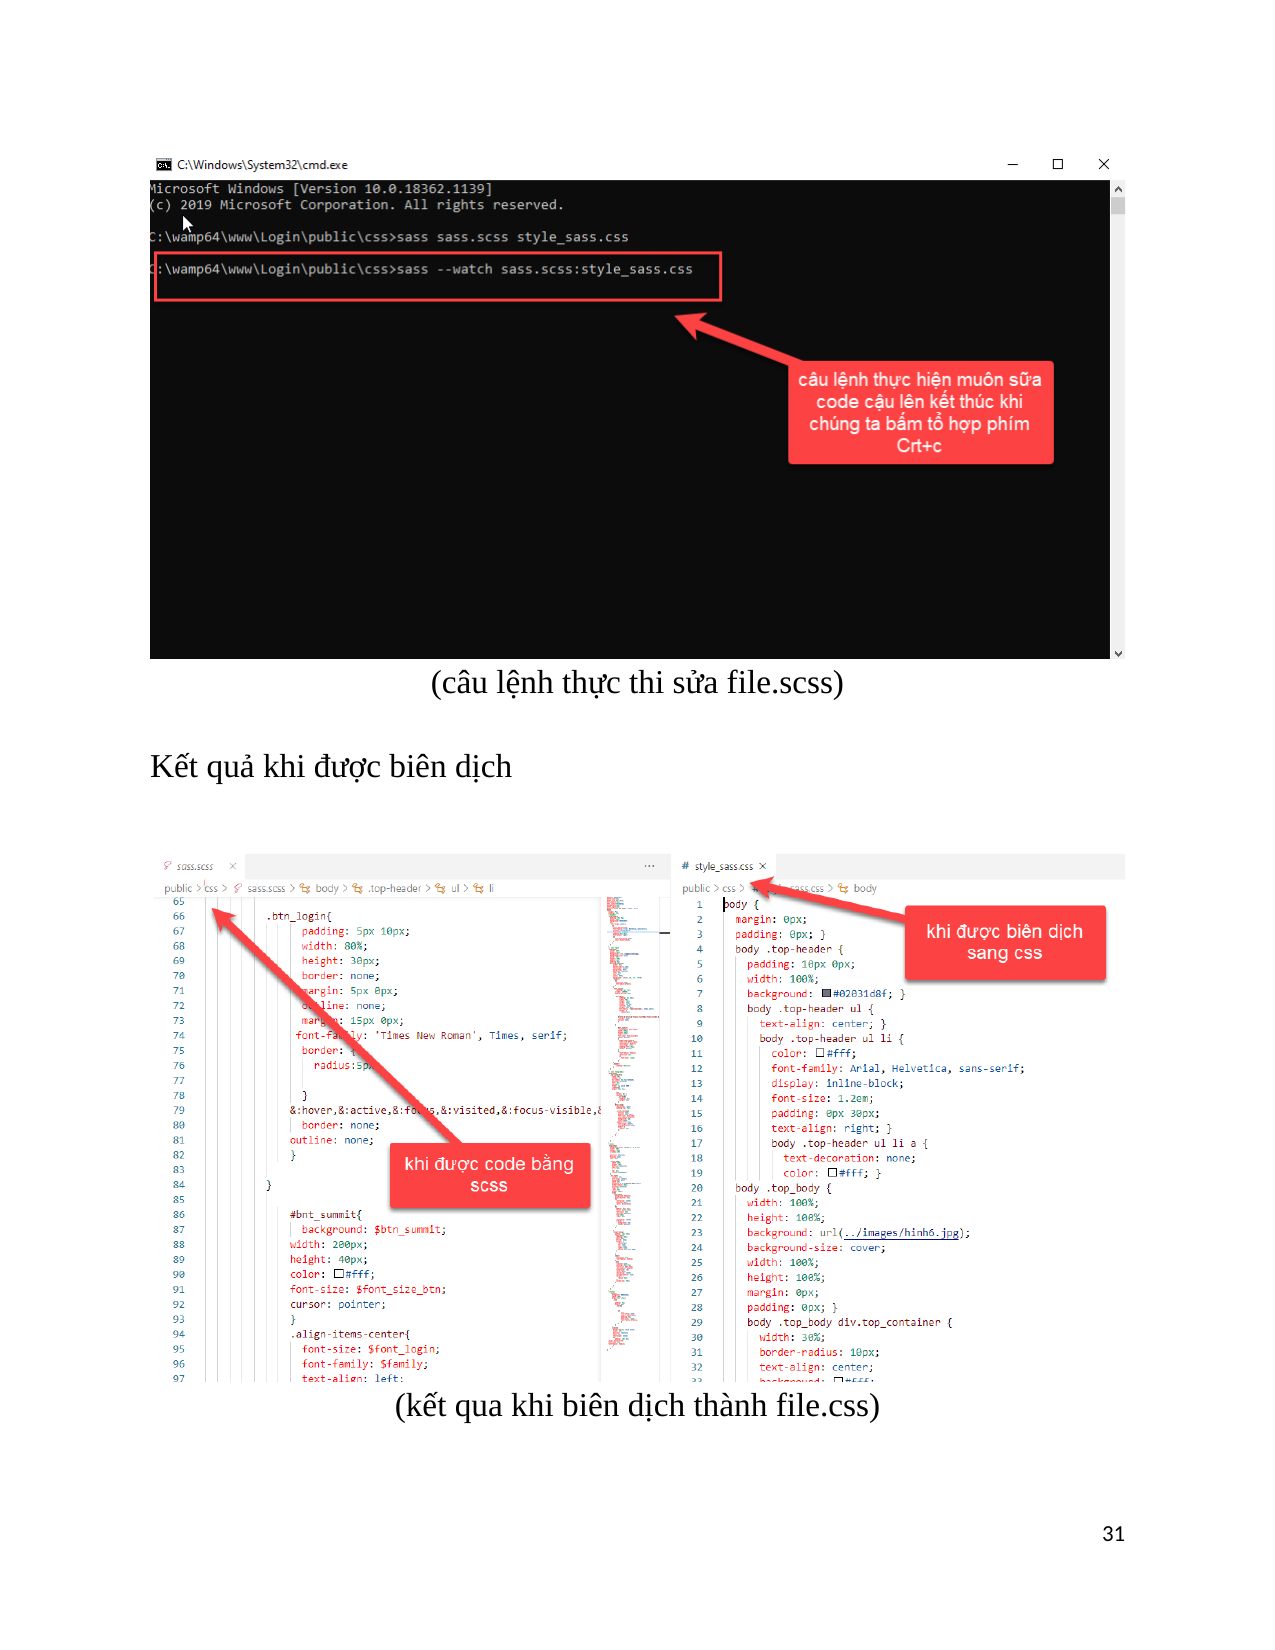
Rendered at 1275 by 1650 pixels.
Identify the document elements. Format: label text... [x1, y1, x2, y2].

text (câu lệnh thực thi sửa file.scss) [150, 662, 1125, 700]
picture [150, 150, 1125, 659]
text Kết quả khi được biên dịch [150, 747, 1125, 785]
text (kết qua khi biên dịch thành file.css) [150, 1385, 1125, 1423]
picture [150, 789, 1125, 1382]
